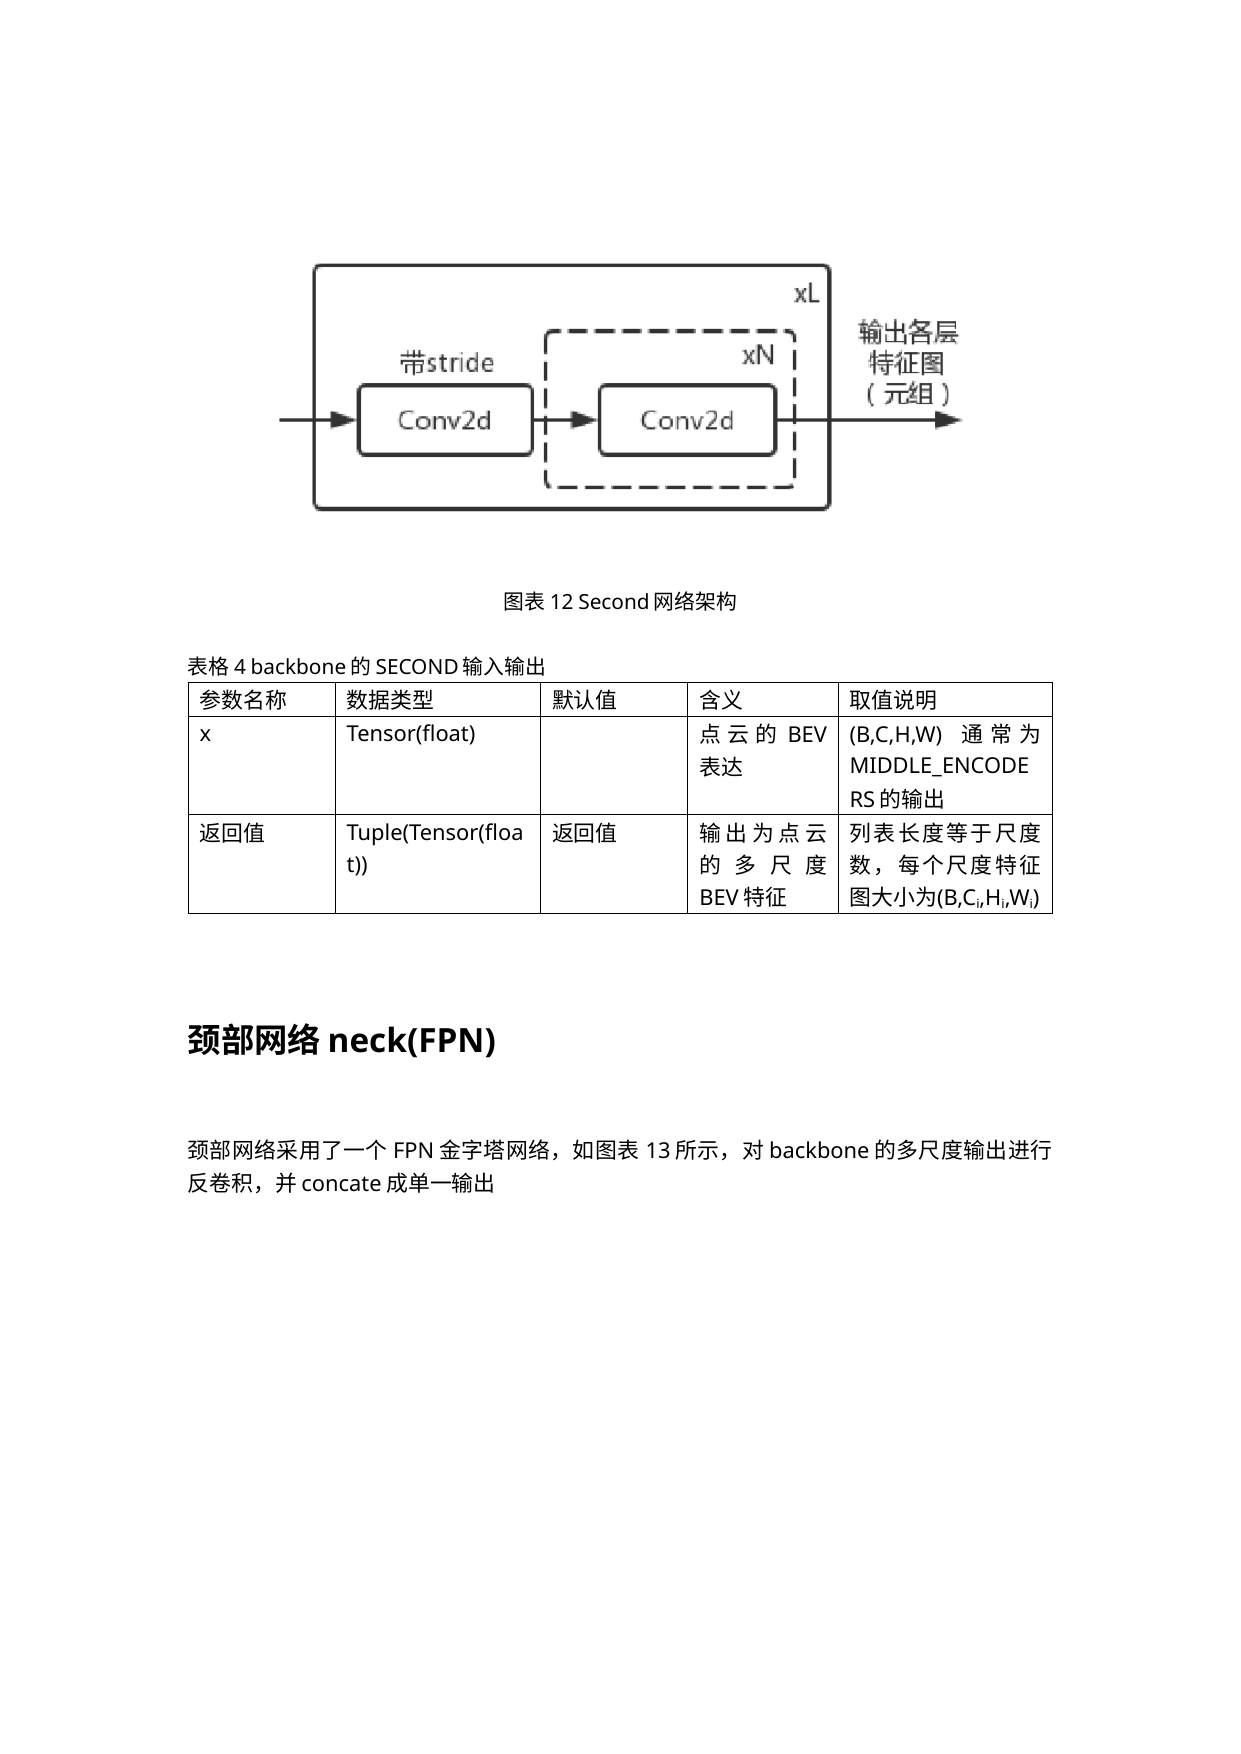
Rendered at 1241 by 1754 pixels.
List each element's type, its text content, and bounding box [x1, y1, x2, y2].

table_cell 点云的BEV表达 [688, 717, 838, 814]
text 图表 12 Second网络架构 [187, 584, 1053, 617]
table_cell 列表长度等于尺度数，每个尺度特征图大小为(B,Ci,Hi,Wi) [839, 815, 1052, 913]
table_cell Tensor(float) [336, 717, 540, 814]
subtitle 颈部网络neck(FPN) [187, 1006, 1053, 1071]
table_cell [541, 717, 687, 814]
table_header 数据类型 [336, 683, 540, 716]
table_cell x [189, 717, 335, 814]
table_cell 返回值 [189, 815, 335, 913]
picture [187, 162, 1053, 572]
table_cell 返回值 [541, 815, 687, 913]
table_cell 输出为点云的多尺度BEV特征 [688, 815, 838, 913]
text 表格 4 backbone的SECOND输入输出 [187, 649, 1053, 682]
table_header 含义 [688, 683, 838, 716]
table_cell (B,C,H,W) 通常为MIDDLE_ENCODERS的输出 [839, 717, 1052, 814]
text 颈部网络采用了一个FPN金字塔网络，如图表 13所示，对backbone的多尺度输出进行反卷积，并concate成单一输出 [187, 1133, 1053, 1198]
table_header 参数名称 [189, 683, 335, 716]
table_header 默认值 [541, 683, 687, 716]
table_header 取值说明 [839, 683, 1052, 716]
table_cell Tuple(Tensor(float)) [336, 815, 540, 913]
